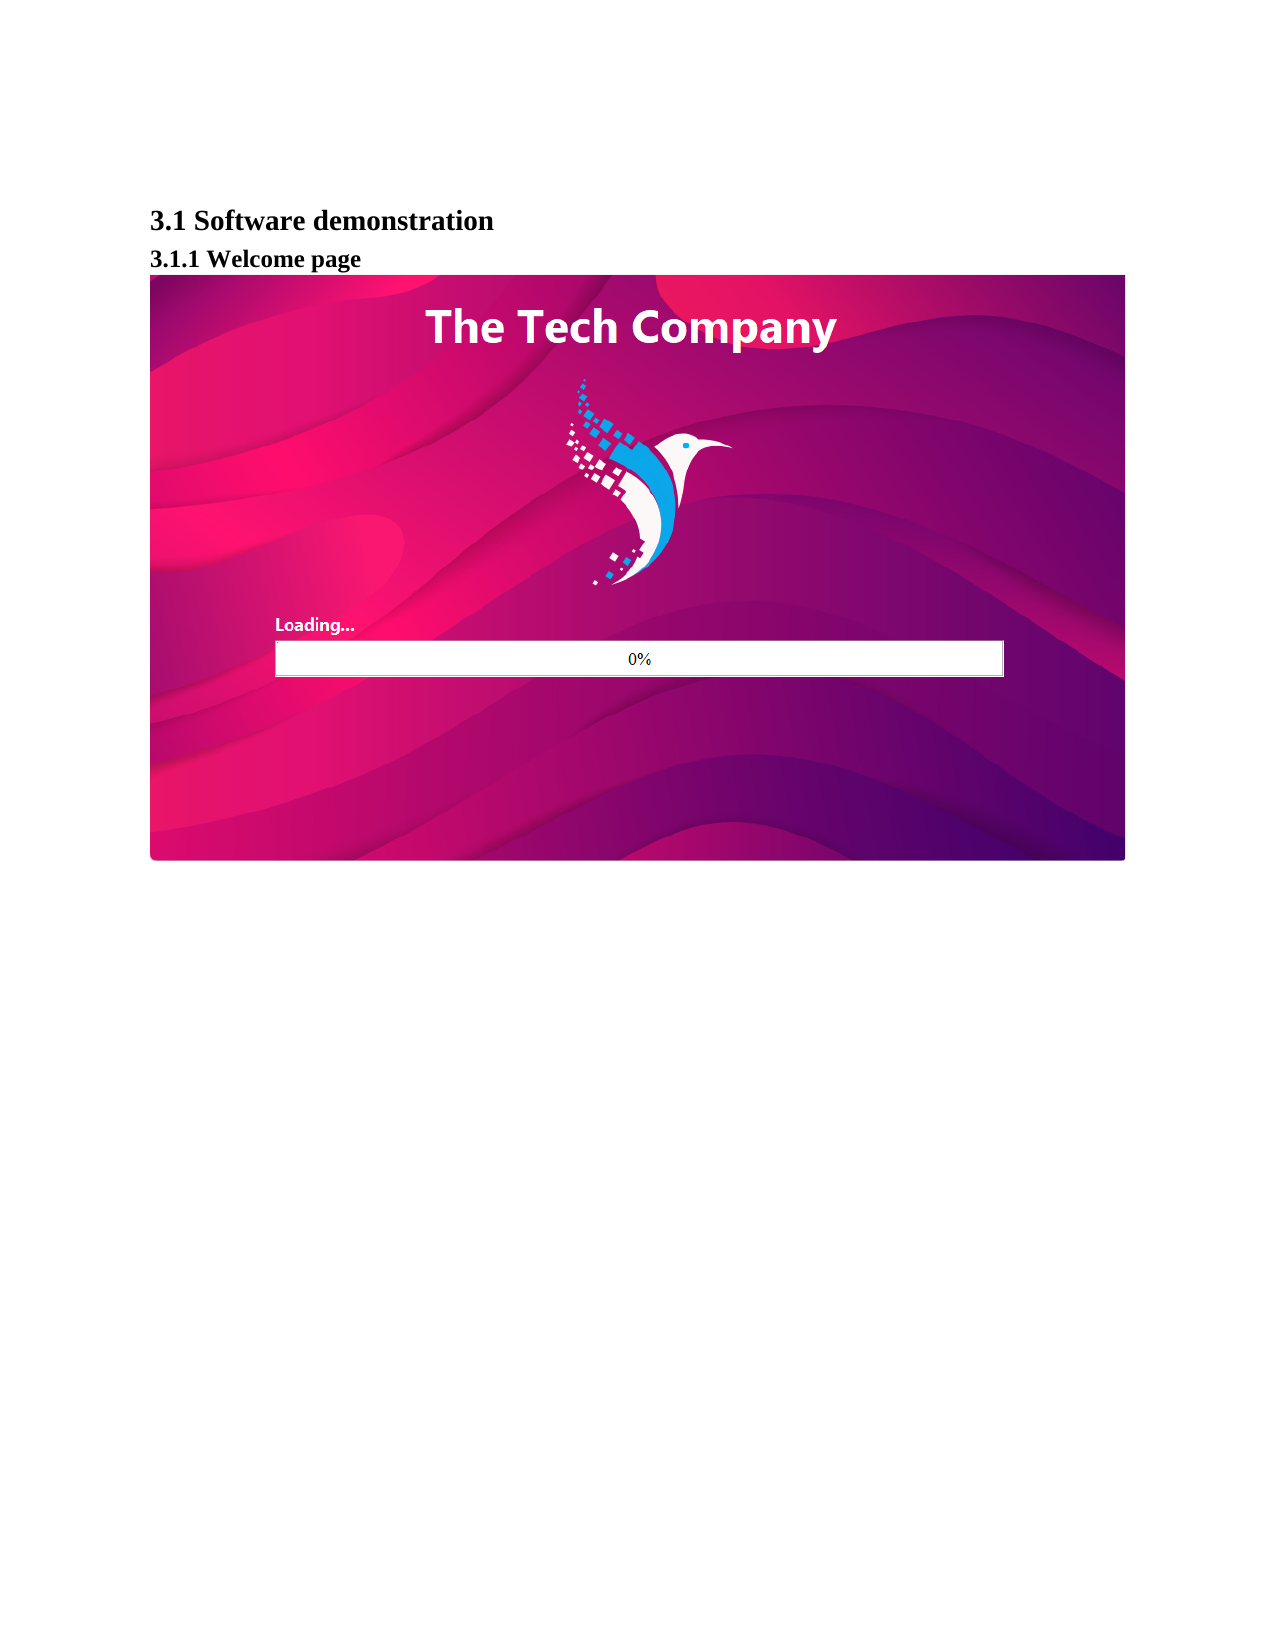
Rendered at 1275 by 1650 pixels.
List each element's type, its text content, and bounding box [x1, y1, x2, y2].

subtitle 3.1.1 Welcome page [150, 244, 1125, 272]
picture [150, 274, 1125, 861]
subtitle 3.1 Software demonstration [150, 203, 1125, 237]
